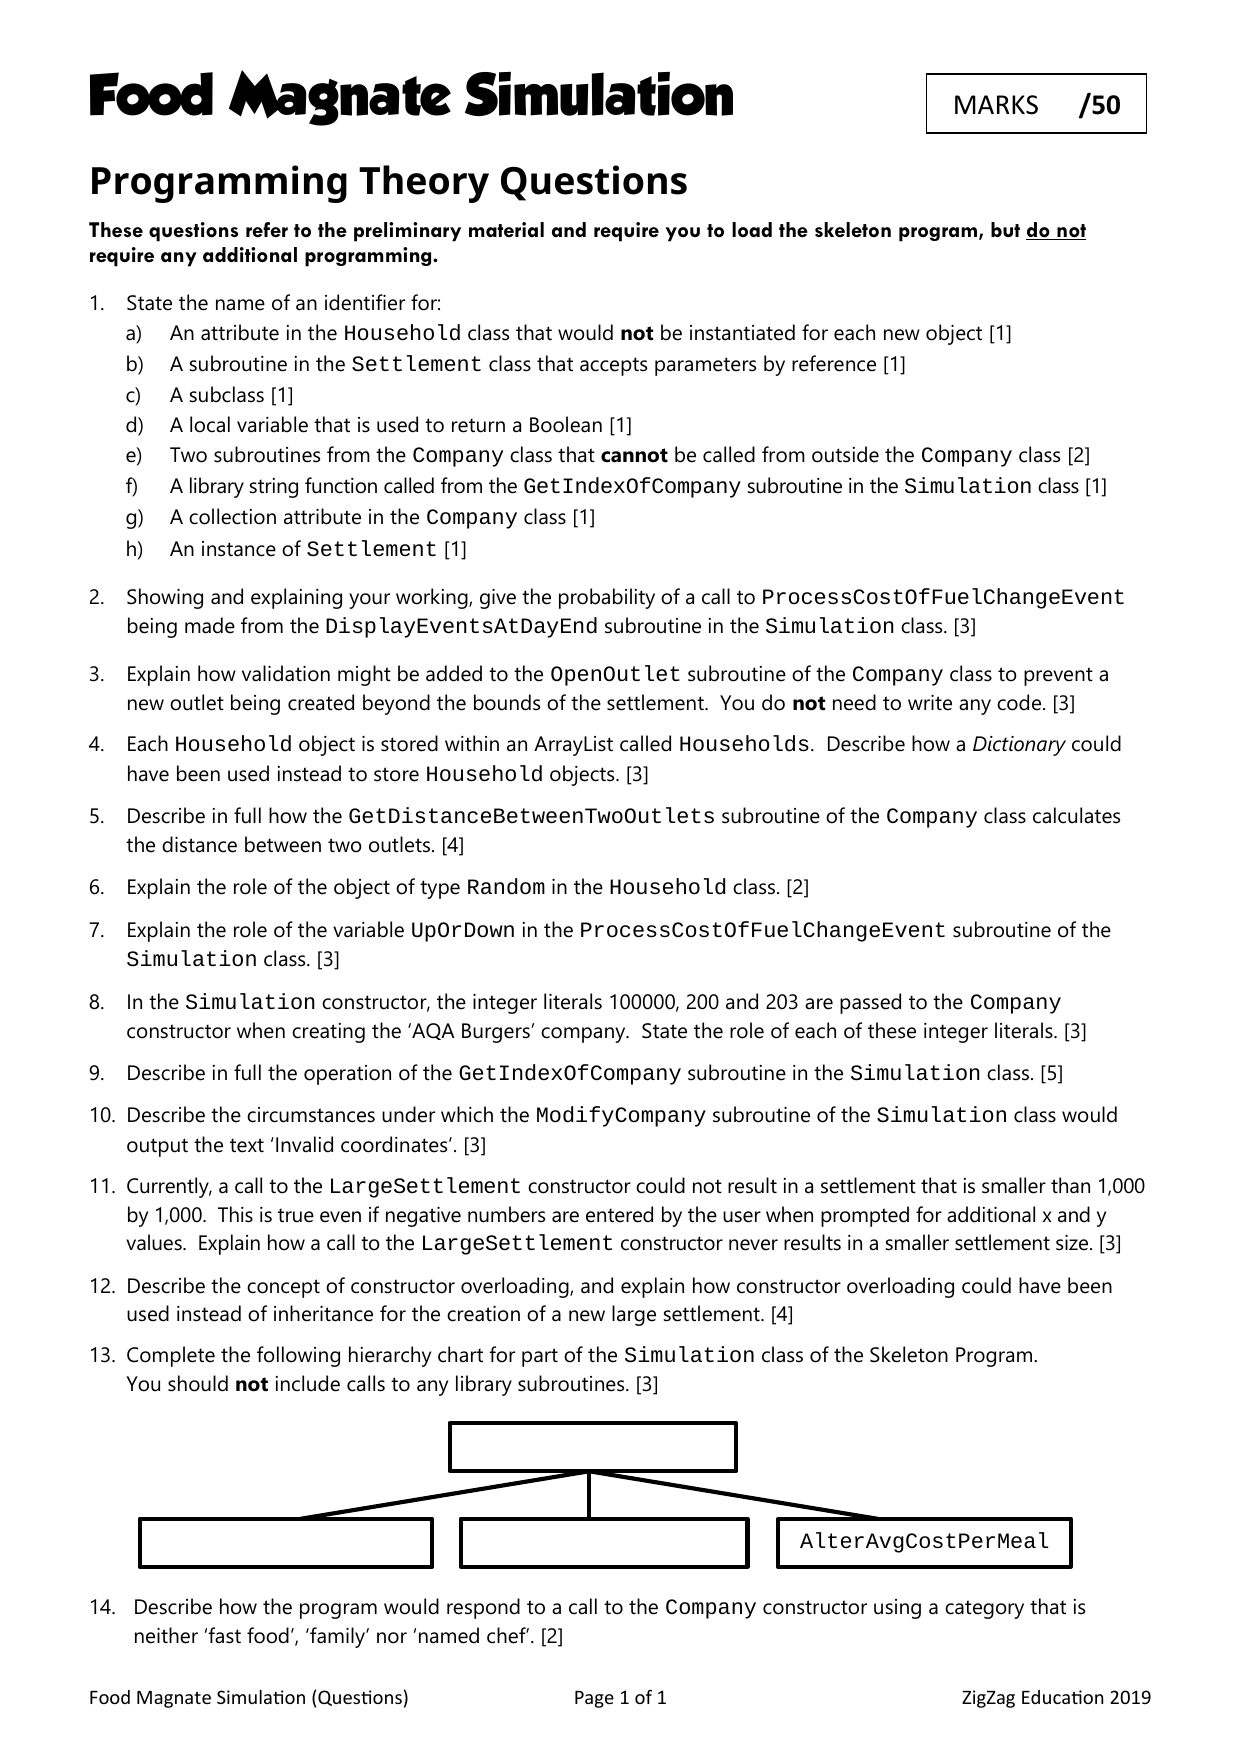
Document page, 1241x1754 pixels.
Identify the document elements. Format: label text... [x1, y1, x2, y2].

subtitle Food Magnate Simulation [89, 74, 926, 126]
text f) A library string function called from the GetIndexOfCompany subroutine in the Simulation class [1] [125, 471, 1152, 500]
text a) An attribute in the Household class that would not be instantiated for each new object [1] [125, 318, 1152, 347]
text 8. In the Simulation constructor, the integer literals 100000, 200 and 203 are passed to the Company constructor when creating the ‘AQA Burgers’ company. State the role of each of these integer literals. [3] [89, 987, 1152, 1044]
text 13. Complete the following hierarchy chart for part of the Simulation class of the Skeleton Program. You should not include calls to any library subroutines. [3] [89, 1340, 1152, 1397]
text 3. Explain how validation might be added to the OpenOutlet subroutine of the Company class to prevent a new outlet being created beyond the bounds of the settlement. You do not need to write any code. [3] [89, 659, 1152, 716]
text 4. Each Household object is stored within an ArrayList called Households. Describe how a Dictionary could have been used instead to store Household objects. [3] [89, 729, 1152, 787]
text 6. Explain the role of the object of type Random in the Household class. [2] [89, 872, 1152, 901]
text c) A subclass [1] [125, 380, 1152, 408]
text These questions refer to the preliminary material and require you to load the skeleton program, but do not require any additional programming. [89, 217, 1152, 267]
text h) An instance of Settlement [1] [125, 533, 1152, 562]
text g) A collection attribute in the Company class [1] [125, 502, 1152, 531]
text 1. State the name of an identifier for: [89, 288, 1152, 316]
text 2. Showing and explaining your working, give the probability of a call to ProcessCostOfFuelChangeEvent being made from the DisplayEventsAtDayEnd subroutine in the Simulation class. [3] [89, 582, 1152, 640]
text b) A subroutine in the Settlement class that accepts parameters by reference [1] [125, 349, 1152, 378]
text 10. Describe the circumstances under which the ModifyCompany subroutine of the Simulation class would output the text ‘Invalid coordinates’. [3] [89, 1100, 1152, 1157]
text 14. Describe how the program would respond to a call to the Company constructor using a category that is neither ‘fast food’, ‘family’ nor ‘named chef’. [2] [89, 1592, 1152, 1649]
text 7. Explain the role of the variable UpOrDown in the ProcessCostOfFuelChangeEvent subroutine of the Simulation class. [3] [89, 915, 1152, 973]
text 5. Describe in full how the GetDistanceBetweenTwoOutlets subroutine of the Company class calculates the distance between two outlets. [4] [89, 801, 1152, 858]
text 9. Describe in full the operation of the GetIndexOfCompany subroutine in the Simulation class. [5] [89, 1057, 1152, 1087]
text 11. Currently, a call to the LargeSettlement constructor could not result in a settlement that is smaller than 1,000 by 1,000. This is true even if negative numbers are entered by the user when prompted for additional x and y values. Explain how a call to the LargeSettlement constructor never results in a smaller settlement size. [3] [89, 1171, 1152, 1257]
text d) A local variable that is used to return a Boolean [1] [125, 410, 1152, 438]
text 12. Describe the concept of constructor overloading, and explain how constructor overloading could have been used instead of inheritance for the creation of a new large settlement. [4] [89, 1271, 1152, 1326]
subtitle Programming Theory Questions [89, 154, 1152, 205]
text e) Two subroutines from the Company class that cannot be called from outside the Company class [2] [125, 440, 1152, 469]
